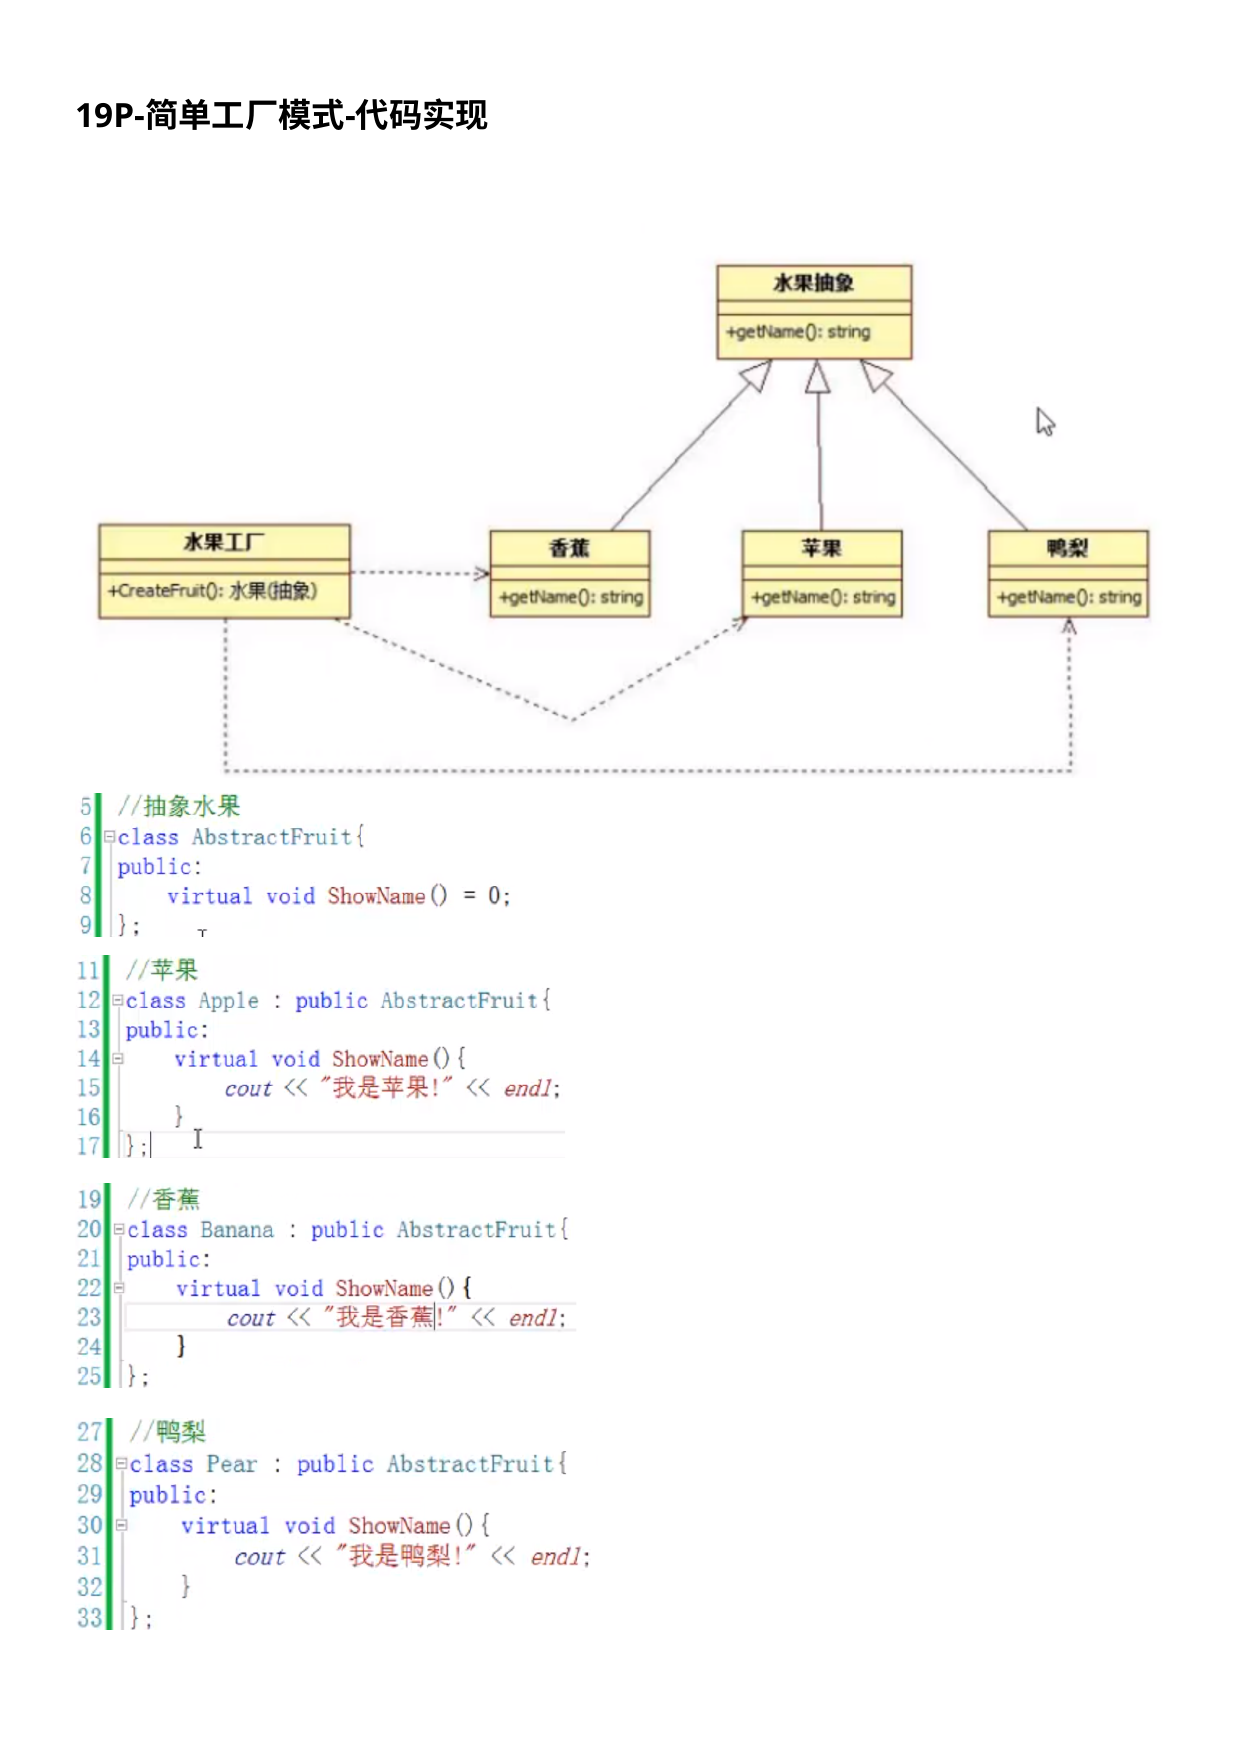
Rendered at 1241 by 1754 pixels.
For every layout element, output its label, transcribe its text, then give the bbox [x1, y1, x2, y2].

subtitle 19P-简单工厂模式-代码实现 [75, 81, 1165, 146]
picture [75, 793, 539, 937]
picture [75, 1183, 577, 1388]
picture [75, 1418, 599, 1630]
picture [75, 223, 1166, 778]
picture [75, 955, 565, 1158]
